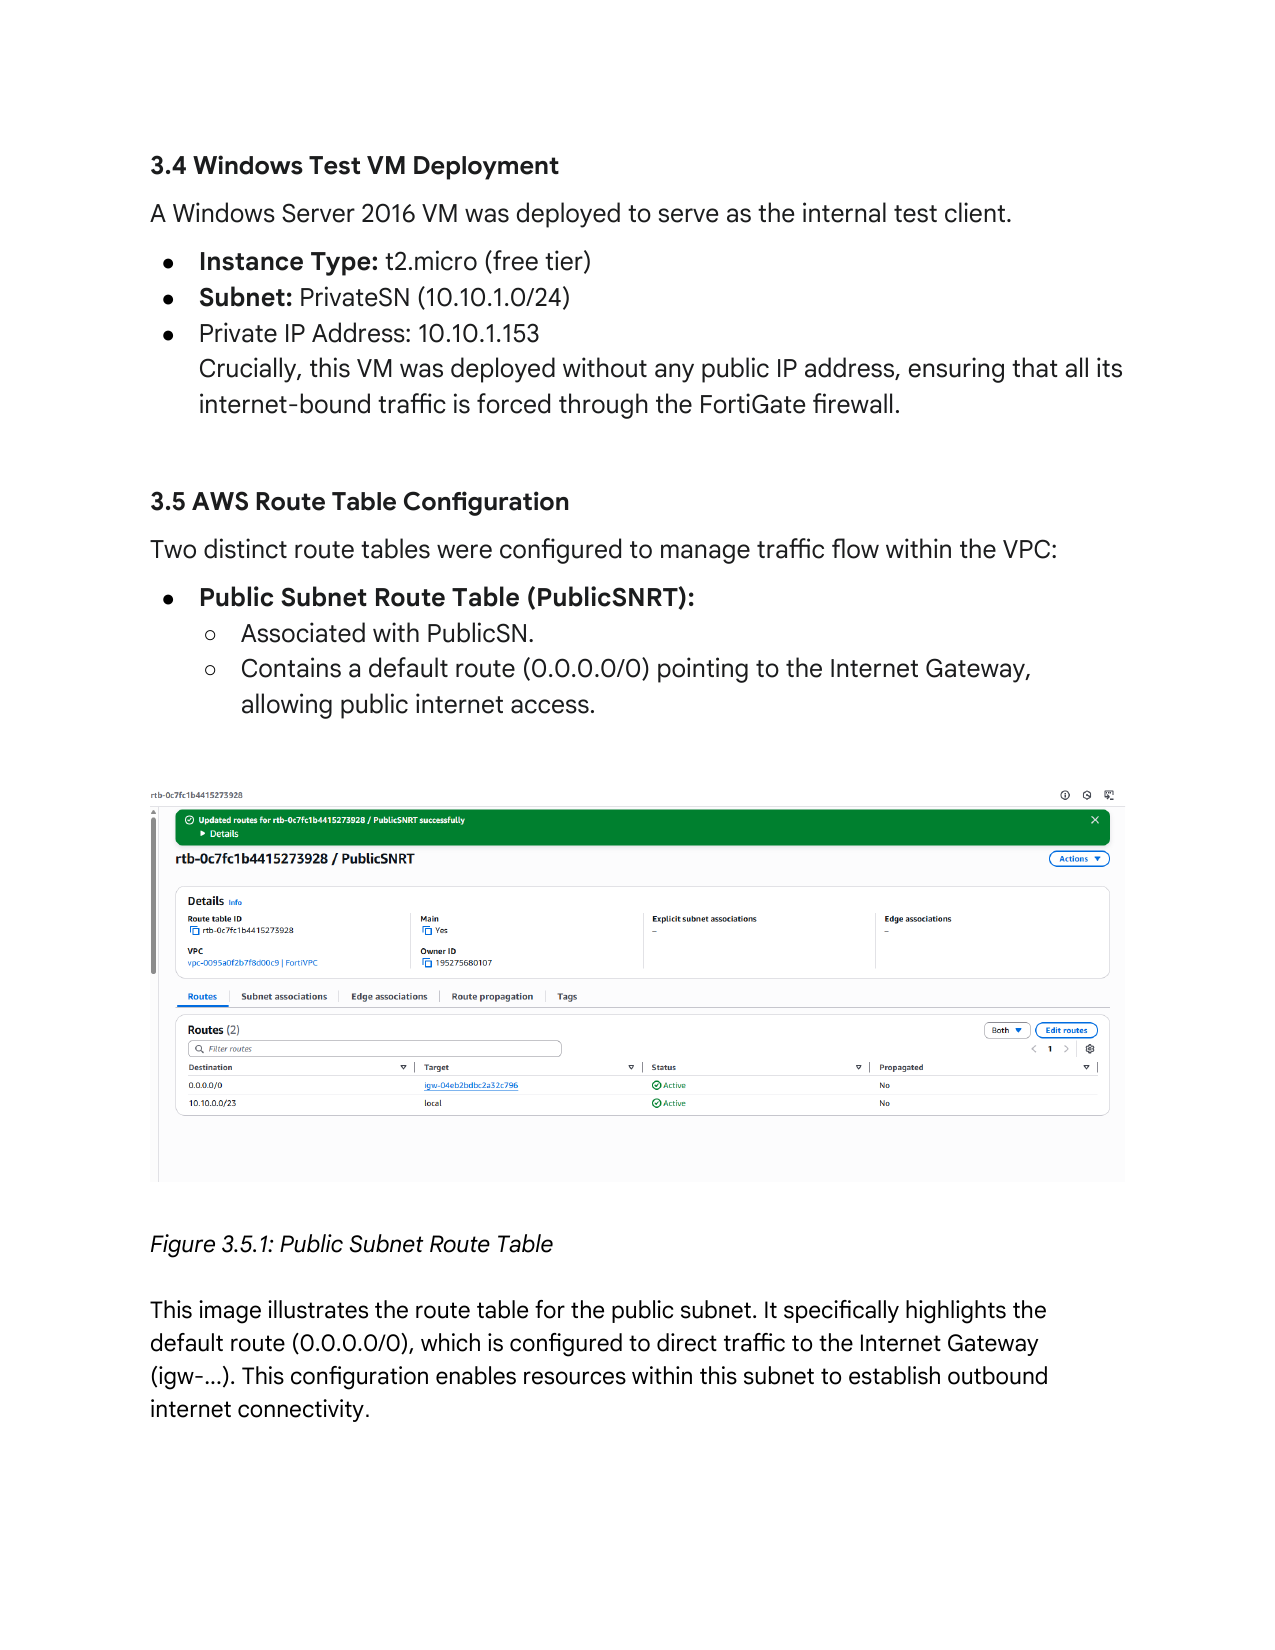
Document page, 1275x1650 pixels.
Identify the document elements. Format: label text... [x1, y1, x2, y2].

list Contains a default route (0.0.0.0/0) pointing to the Internet Gateway, allowing public internet access. [203, 654, 1125, 721]
text A Windows Server 2016 VM was deployed to serve as the internal test client. [150, 198, 1125, 229]
subtitle 3.5 AWS Route Table Configuration [150, 486, 1125, 517]
picture [150, 786, 1125, 1182]
text Two distinct route tables were configured to manage traffic flow within the VPC: [150, 534, 1125, 565]
subtitle 3.4 Windows Test VM Deployment [150, 150, 1125, 181]
list Associated with PublicSN. [203, 618, 1125, 649]
list Instance Type: t2.micro (free tier) [161, 246, 1125, 278]
list Public Subnet Route Table (PublicSNRT): [161, 582, 1125, 614]
text Figure 3.5.1: Public Subnet Route Table [150, 1231, 1125, 1259]
list Private IP Address: 10.10.1.153 Crucially, this VM was deployed without any public IP address, ensuring that all its internet-bound traffic is forced through the FortiGate firewall. [161, 318, 1125, 421]
list Subnet: PrivateSN (10.10.1.0/24) [161, 282, 1125, 313]
text This image illustrates the route table for the public subnet. It specifically highlights the default route (0.0.0.0/0), which is configured to direct traffic to the Internet Gateway (igw-...). This configuration enables resources within this subnet to establish outbound internet connectivity. [150, 1297, 1125, 1423]
